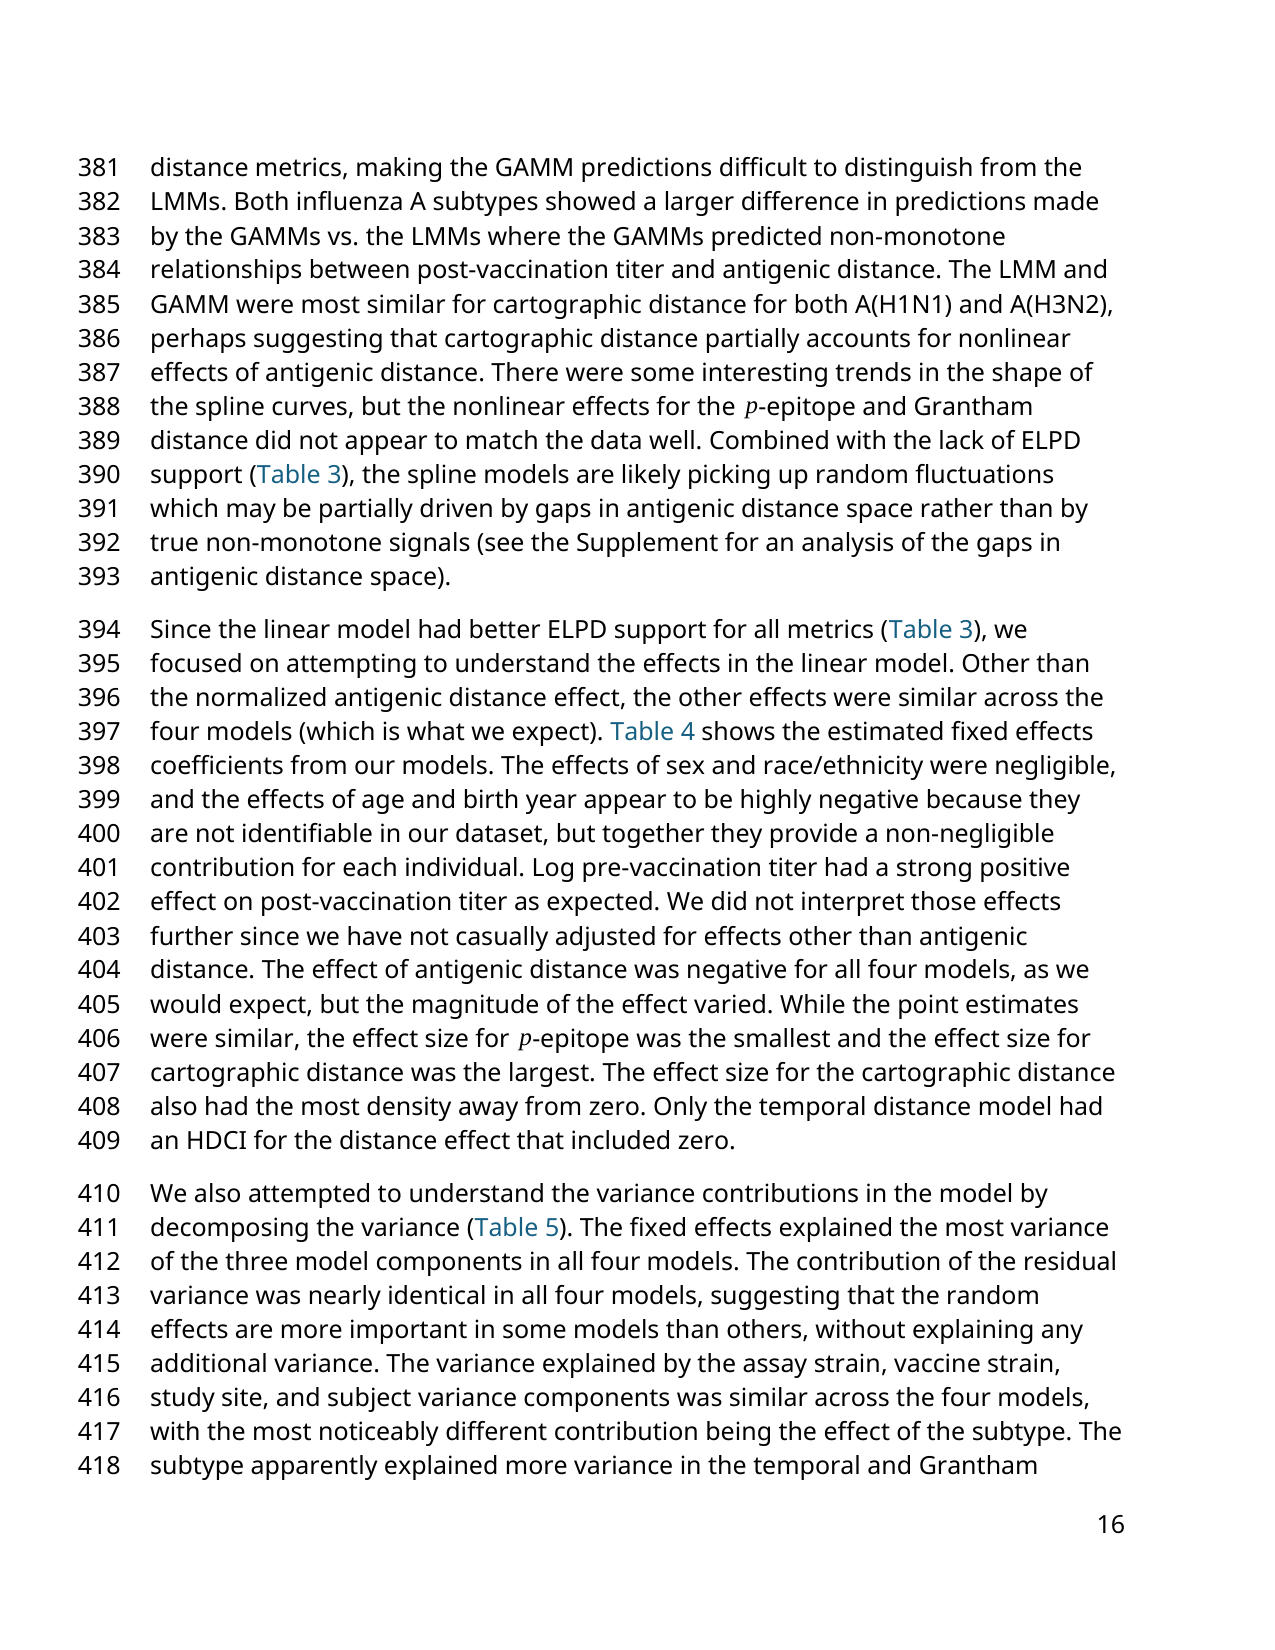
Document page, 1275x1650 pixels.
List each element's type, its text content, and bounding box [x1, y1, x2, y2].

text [150, 150, 1125, 593]
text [150, 1175, 1125, 1482]
text Since the linear model had better ELPD support for all metrics (Table 3), we focused on attempting to understand the effects in the linear model. Other than the normalized antigenic distance effect, the other effects were similar across the four models (which is what we expect). Table 4 shows the estimated fixed effects coefficients from our models. The effects of sex and race/ethnicity were negligible, and the effects of age and birth year appear to be highly negative because they are not identifiable in our dataset, but together they provide a non-negligible contribution for each individual. Log pre-vaccination titer had a strong positive effect on post-vaccination titer as expected. We did not interpret those effects further since we have not casually adjusted for effects other than antigenic distance. The effect of antigenic distance was negative for all four models, as we would expect, but the magnitude of the effect varied. While the point estimates were similar, the effect size for -epitope was the smallest and the effect size for cartographic distance was the largest. The effect size for the cartographic distance also had the most density away from zero. Only the temporal distance model had an HDCI for the distance effect that included zero. [150, 612, 1125, 1157]
